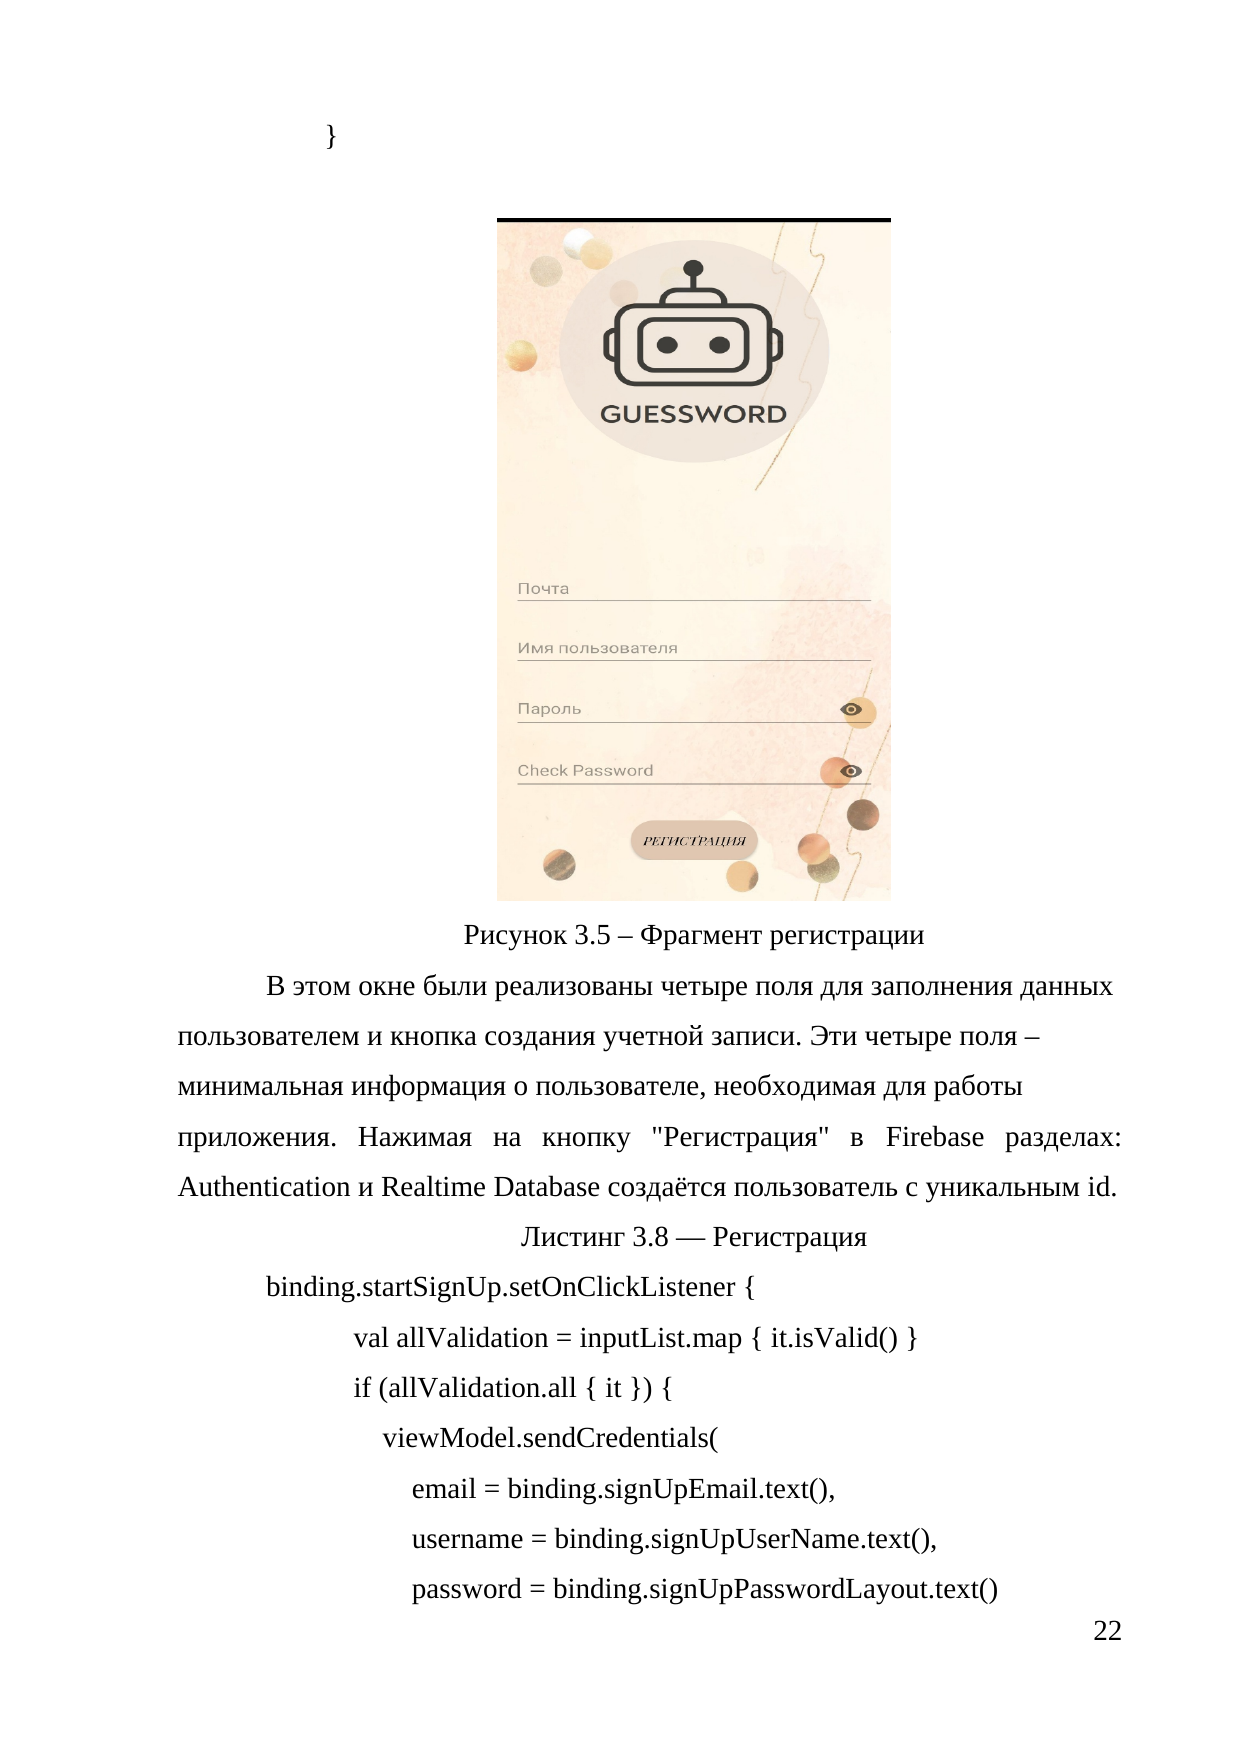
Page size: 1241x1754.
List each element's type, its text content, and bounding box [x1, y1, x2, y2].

text Листинг 3.8 — Регистрация [177, 1219, 1122, 1253]
text } [177, 118, 1122, 152]
text password = binding.signUpPasswordLayout.text() [177, 1571, 1122, 1605]
text email = binding.signUpEmail.text(), [177, 1471, 1122, 1504]
text viewModel.sendCredentials( [177, 1421, 1122, 1454]
text минимальная информация о пользователе, необходимая для работы [177, 1068, 1122, 1102]
text приложения. Нажимая на кнопку "Регистрация" в Firebase разделах: Authentication и Realtime Database создаётся пользователь с уникальным id. [177, 1119, 1122, 1202]
text Рисунок 3.5 – Фрагмент регистрации [177, 917, 1122, 951]
text binding.startSignUp.setOnClickListener { [177, 1269, 1122, 1303]
text В этом окне были реализованы четыре поля для заполнения данных [192, 968, 1122, 1001]
text val allValidation = inputList.map { it.isValid() } [177, 1320, 1122, 1353]
text пользователем и кнопка создания учетной записи. Эти четыре поля – [177, 1018, 1122, 1052]
picture [497, 218, 891, 901]
text if (allValidation.all { it }) { [177, 1370, 1122, 1404]
text username = binding.signUpUserName.text(), [177, 1521, 1122, 1555]
